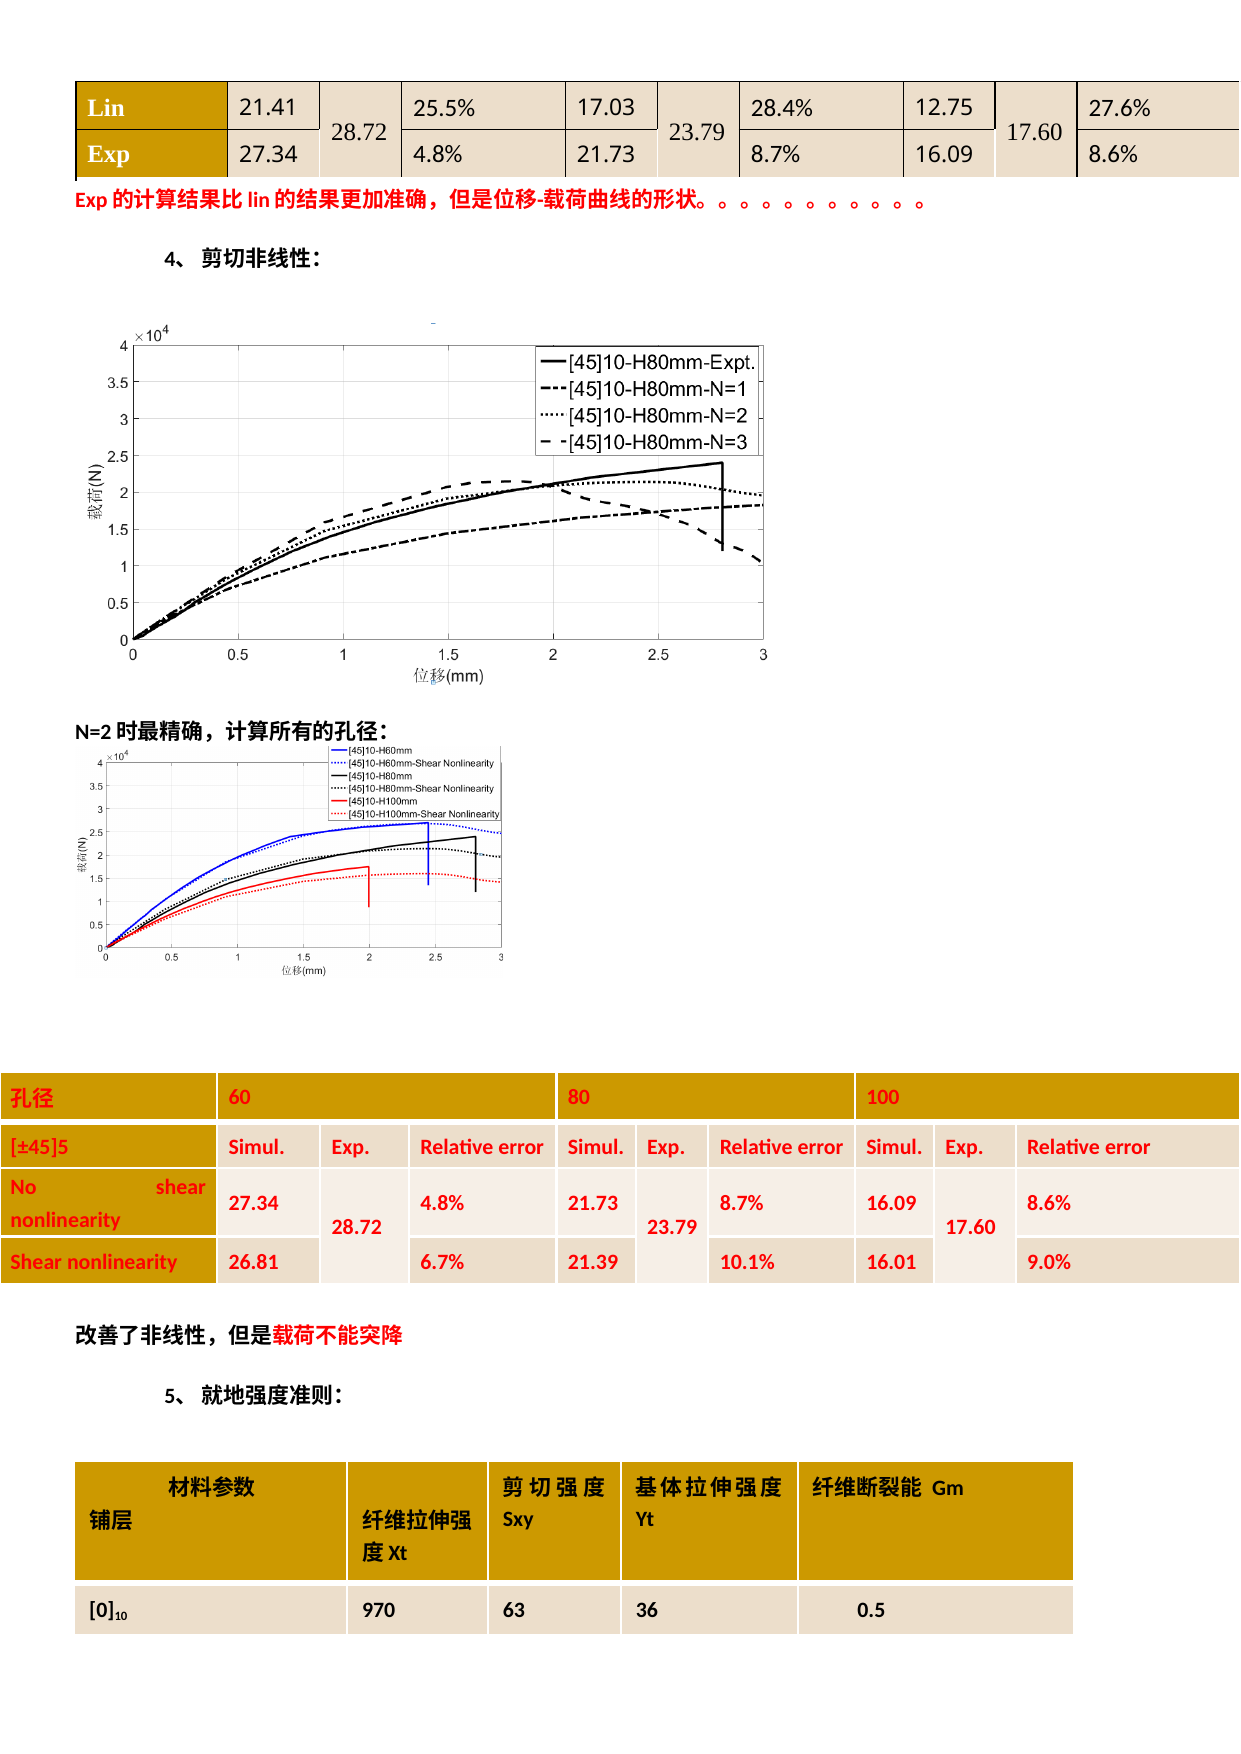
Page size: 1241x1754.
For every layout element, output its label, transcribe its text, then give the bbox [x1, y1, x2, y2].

table_cell 9.0% [1017, 1238, 1239, 1283]
table_cell 12.75 [904, 82, 994, 129]
table_cell Relative error [709, 1125, 854, 1167]
table_cell 28.72 [320, 82, 401, 177]
table_cell Exp [77, 130, 227, 177]
table_cell 8.7% [740, 130, 903, 177]
table_cell 8.6% [1017, 1169, 1239, 1235]
table_cell 4.8% [410, 1169, 555, 1235]
table_cell Simul. [856, 1125, 933, 1167]
table_cell 16.09 [856, 1169, 933, 1235]
table_cell 28.4% [740, 82, 903, 129]
table_cell Exp. [935, 1125, 1015, 1167]
table_cell 63 [489, 1586, 620, 1634]
table_cell Simul. [558, 1125, 635, 1167]
table_cell Simul. [218, 1125, 319, 1167]
table_cell 28.72 [321, 1169, 408, 1283]
table_header 材料参数 铺层 [75, 1462, 346, 1580]
table_cell 970 [348, 1586, 487, 1634]
subtitle 剪切非线性： [164, 241, 1165, 273]
table_cell 25.5% [402, 82, 565, 129]
table_cell 17.60 [935, 1169, 1015, 1283]
table_cell 8.7% [709, 1169, 854, 1235]
table_cell 17.03 [566, 82, 657, 129]
table_cell 27.6% [1078, 82, 1239, 129]
table_cell 23.79 [658, 82, 739, 177]
table_cell 21.73 [566, 130, 657, 177]
table_cell No shear nonlinearity [1, 1169, 216, 1235]
table_cell [±45]5 [1, 1125, 216, 1167]
table_cell 21.73 [558, 1169, 635, 1235]
table_cell 16.01 [856, 1238, 933, 1283]
table_cell 21.39 [558, 1238, 635, 1283]
text 改善了非线性，但是载荷不能突降 [75, 1318, 1165, 1350]
table_header 孔径 [1, 1073, 216, 1119]
table_cell Relative error [1017, 1125, 1239, 1167]
picture [75, 746, 504, 978]
table_header 60 [218, 1073, 555, 1119]
table_header 纤维拉伸强度Xt [348, 1462, 487, 1580]
table_cell 21.41 [228, 82, 319, 129]
picture [75, 323, 773, 688]
table_cell 17.60 [996, 82, 1076, 177]
table_cell 4.8% [402, 130, 565, 177]
subtitle 就地强度准则： [164, 1377, 1165, 1410]
table_cell 10.1% [709, 1238, 854, 1283]
table_cell [0]10 [75, 1586, 346, 1634]
table_cell 6.7% [410, 1238, 555, 1283]
table_header 80 [558, 1073, 854, 1119]
table_cell 27.34 [218, 1169, 319, 1235]
table_header 纤维断裂能 Gm [799, 1462, 1073, 1580]
table_cell 27.34 [228, 130, 319, 177]
table_cell 8.6% [1078, 130, 1239, 177]
table_cell 23.79 [637, 1169, 707, 1283]
table_cell 16.09 [904, 130, 994, 177]
table_cell Shear nonlinearity [1, 1238, 216, 1283]
table_cell 0.5 [799, 1586, 1073, 1634]
table_cell Exp. [321, 1125, 408, 1167]
table_cell Relative error [410, 1125, 555, 1167]
table_cell Exp. [637, 1125, 707, 1167]
table_header 基体拉伸强度Yt [622, 1462, 797, 1580]
table_header 剪切强度Sxy [489, 1462, 620, 1580]
table_cell 36 [622, 1586, 797, 1634]
table_cell Lin [77, 82, 227, 129]
text N=2时最精确，计算所有的孔径： [75, 713, 1165, 746]
text Exp的计算结果比lin的结果更加准确，但是位移-载荷曲线的形状。。。。。。。。。。。 [75, 181, 1165, 214]
table_cell 26.81 [218, 1238, 319, 1283]
table_header 100 [856, 1073, 1239, 1119]
